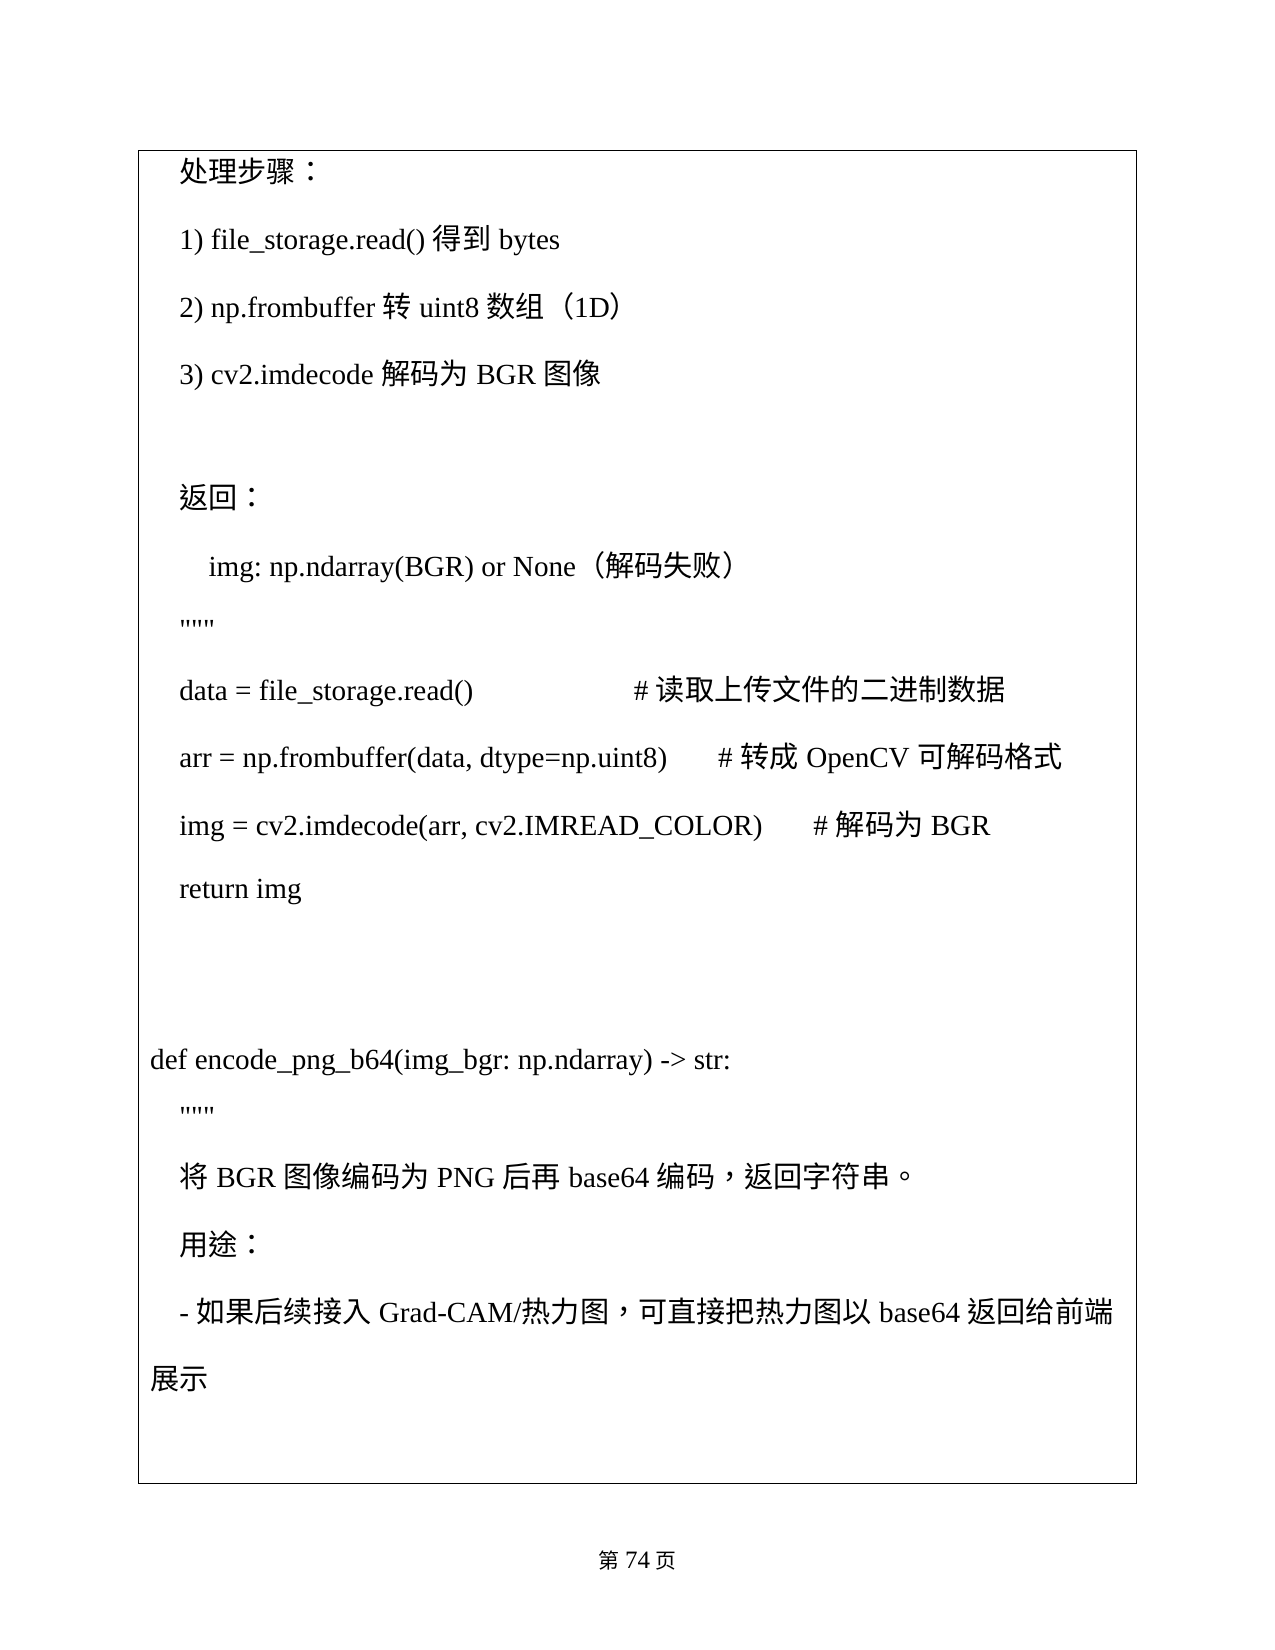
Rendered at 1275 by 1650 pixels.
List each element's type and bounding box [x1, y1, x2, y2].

table_header [139, 151, 1136, 1483]
